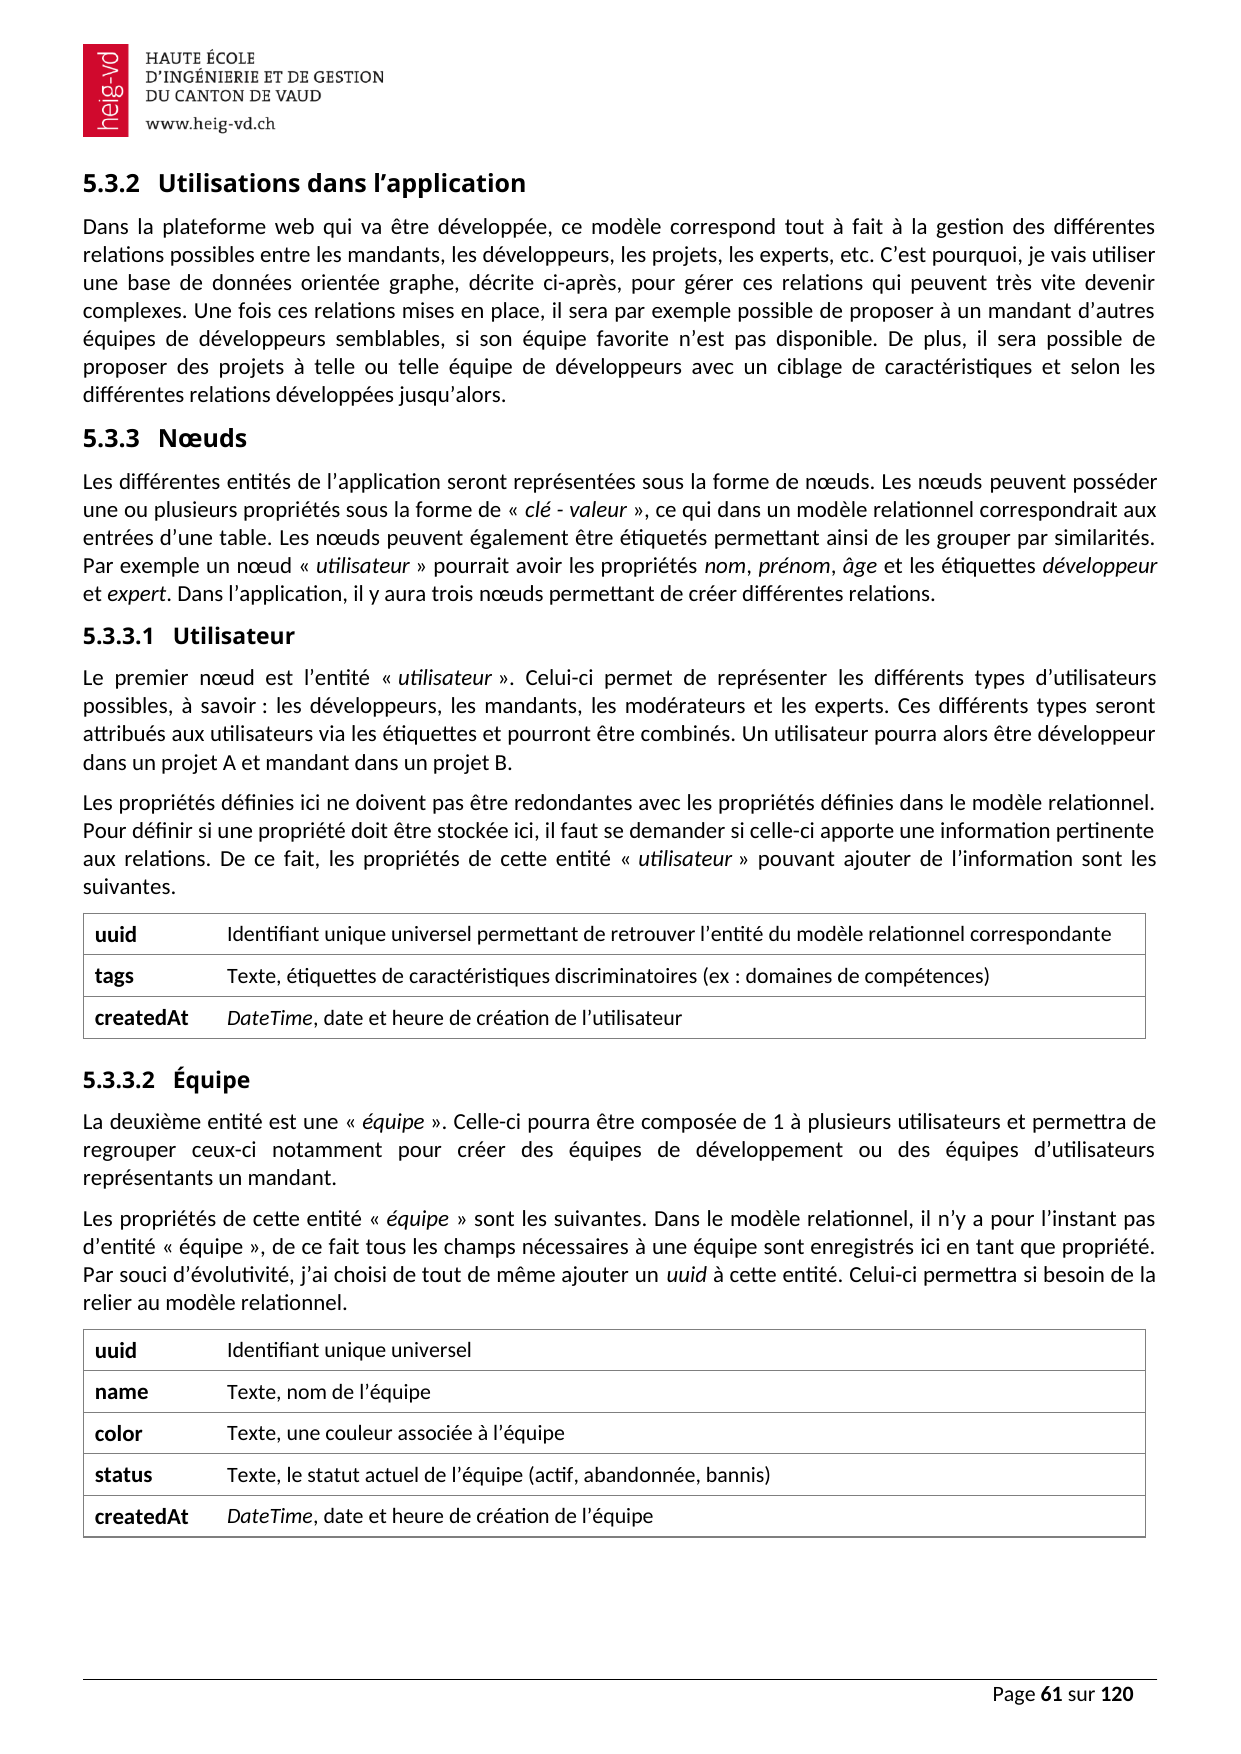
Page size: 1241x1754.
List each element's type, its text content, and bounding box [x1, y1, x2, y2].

table_cell tags [84, 955, 216, 996]
table_cell createdAt [84, 1496, 216, 1536]
text Les propriétés définies ici ne doivent pas être redondantes avec les propriétés définies dans le modèle relationnel. Pour définir si une propriété doit être stockée ici, il faut se demander si celle-ci apporte une information pertinente aux relations. De ce fait, les propriétés de cette entité « utilisateur » pouvant ajouter de l’information sont les suivantes. [83, 788, 1157, 900]
table_cell Texte, le statut actuel de l’équipe (actif, abandonnée, bannis) [216, 1454, 1145, 1495]
table_cell Texte, étiquettes de caractéristiques discriminatoires (ex : domaines de compétences) [216, 955, 1145, 996]
text Les différentes entités de l’application seront représentées sous la forme de nœuds. Les nœuds peuvent posséder une ou plusieurs propriétés sous la forme de « clé - valeur », ce qui dans un modèle relationnel correspondrait aux entrées d’une table. Les nœuds peuvent également être étiquetés permettant ainsi de les grouper par similarités. Par exemple un nœud « utilisateur » pourrait avoir les propriétés nom, prénom, âge et les étiquettes développeur et expert. Dans l’application, il y aura trois nœuds permettant de créer différentes relations. [83, 467, 1157, 607]
text Le premier nœud est l’entité « utilisateur ». Celui-ci permet de représenter les différents types d’utilisateurs possibles, à savoir : les développeurs, les mandants, les modérateurs et les experts. Ces différents types seront attribués aux utilisateurs via les étiquettes et pourront être combinés. Un utilisateur pourra alors être développeur dans un projet A et mandant dans un projet B. [83, 663, 1157, 776]
subtitle Nœuds [83, 421, 1157, 455]
table_cell color [84, 1413, 216, 1453]
table_header Identifiant unique universel permettant de retrouver l’entité du modèle relationnel correspondante [216, 914, 1145, 954]
table_cell name [84, 1371, 216, 1412]
text Dans la plateforme web qui va être développée, ce modèle correspond tout à fait à la gestion des différentes relations possibles entre les mandants, les développeurs, les projets, les experts, etc. C’est pourquoi, je vais utiliser une base de données orientée graphe, décrite ci-après, pour gérer ces relations qui peuvent très vite devenir complexes. Une fois ces relations mises en place, il sera par exemple possible de proposer à un mandant d’autres équipes de développeurs semblables, si son équipe favorite n’est pas disponible. De plus, il sera possible de proposer des projets à telle ou telle équipe de développeurs avec un ciblage de caractéristiques et selon les différentes relations développées jusqu’alors. [83, 212, 1157, 408]
table_cell DateTime, date et heure de création de l’utilisateur [216, 997, 1145, 1037]
text Les propriétés de cette entité « équipe » sont les suivantes. Dans le modèle relationnel, il n’y a pour l’instant pas d’entité « équipe », de ce fait tous les champs nécessaires à une équipe sont enregistrés ici en tant que propriété. Par souci d’évolutivité, j’ai choisi de tout de même ajouter un uuid à cette entité. Celui-ci permettra si besoin de la relier au modèle relationnel. [83, 1204, 1157, 1316]
table_header uuid [84, 1330, 216, 1370]
table_cell DateTime, date et heure de création de l’équipe [216, 1496, 1145, 1536]
table_cell Texte, nom de l’équipe [216, 1371, 1145, 1412]
text La deuxième entité est une « équipe ». Celle-ci pourra être composée de 1 à plusieurs utilisateurs et permettra de regrouper ceux-ci notamment pour créer des équipes de développement ou des équipes d’utilisateurs représentants un mandant. [83, 1107, 1157, 1191]
table_cell Texte, une couleur associée à l’équipe [216, 1413, 1145, 1453]
table_header Identifiant unique universel [216, 1330, 1145, 1370]
subtitle Utilisateur [83, 620, 1157, 651]
table_cell status [84, 1454, 216, 1495]
subtitle Équipe [83, 1064, 1157, 1095]
table_header uuid [84, 914, 216, 954]
table_cell createdAt [84, 997, 216, 1037]
picture [83, 44, 384, 137]
subtitle Utilisations dans l’application [83, 165, 1157, 199]
